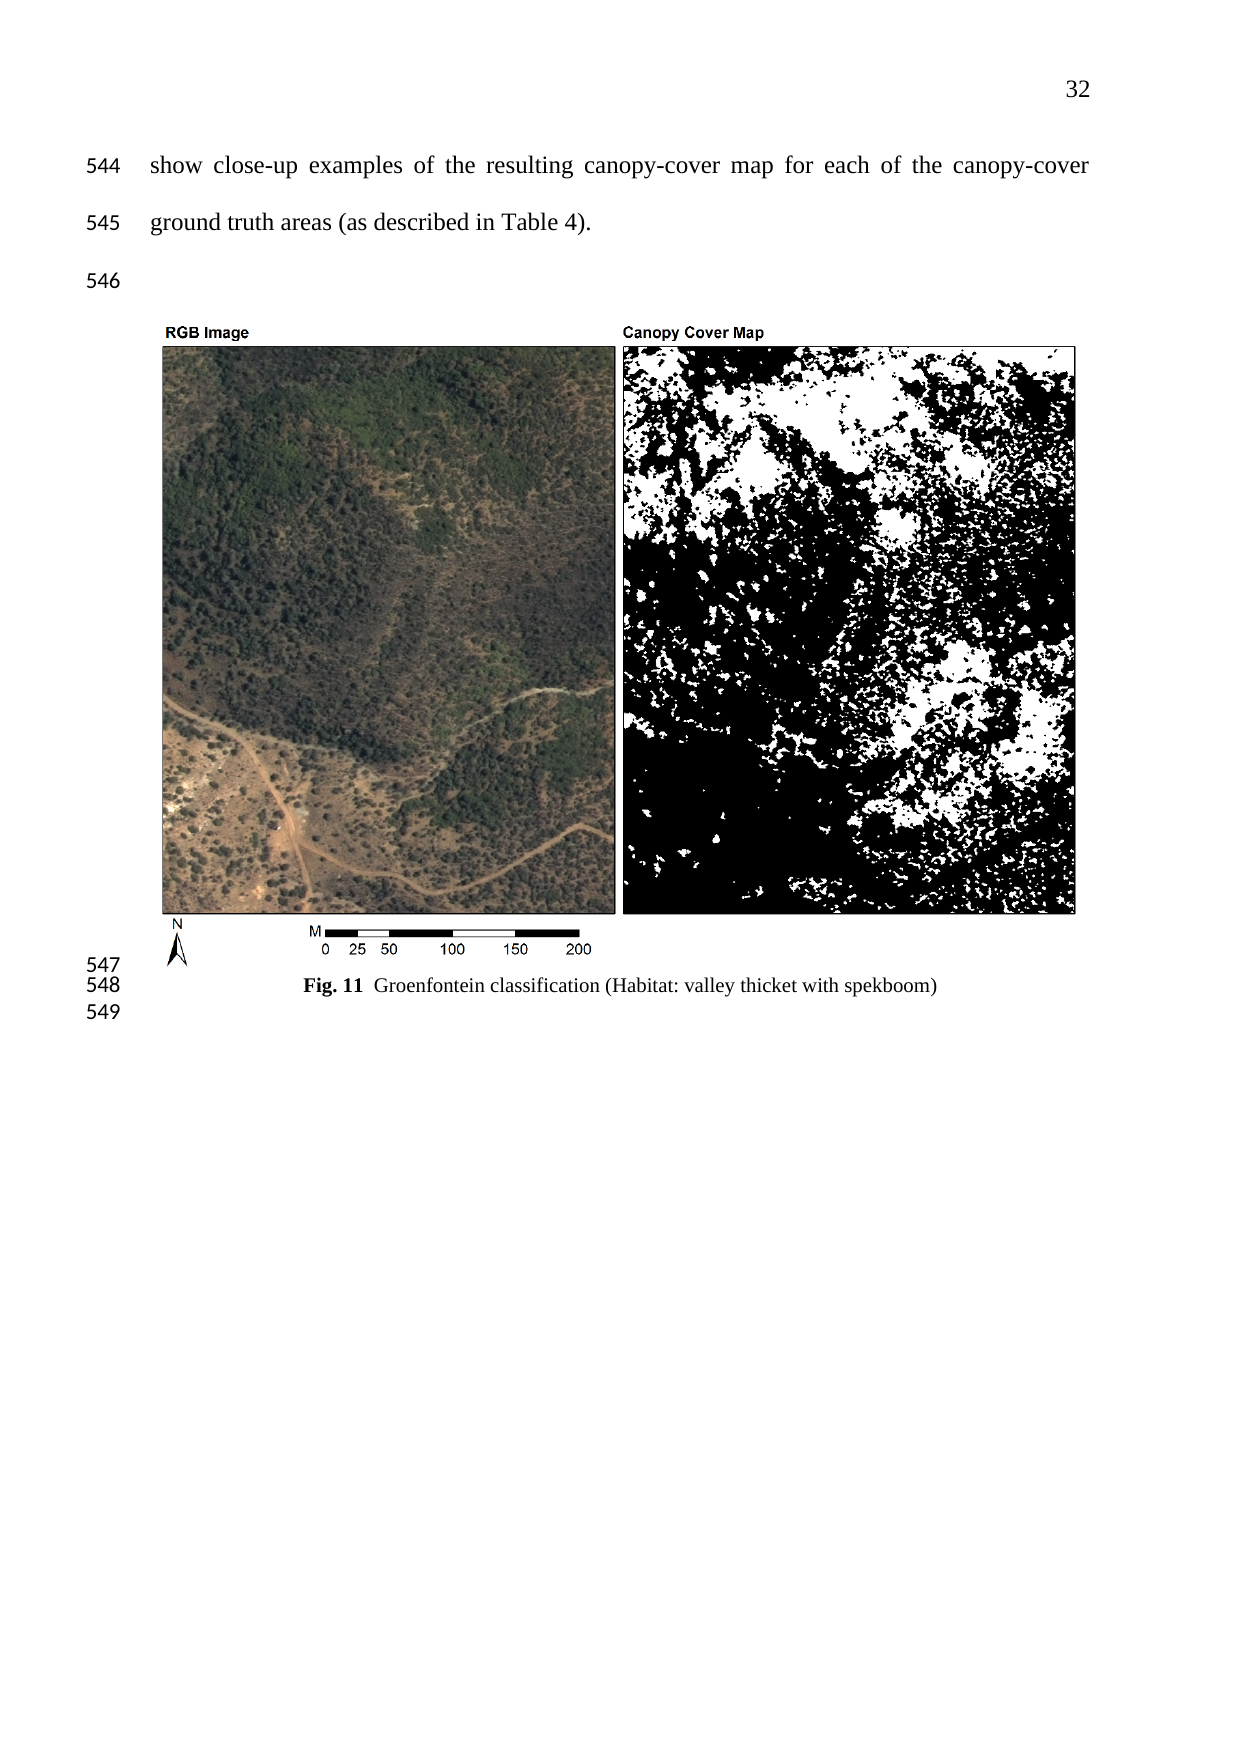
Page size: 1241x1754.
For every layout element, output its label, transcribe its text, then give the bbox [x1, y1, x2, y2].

picture [150, 308, 1091, 973]
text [150, 150, 1090, 236]
